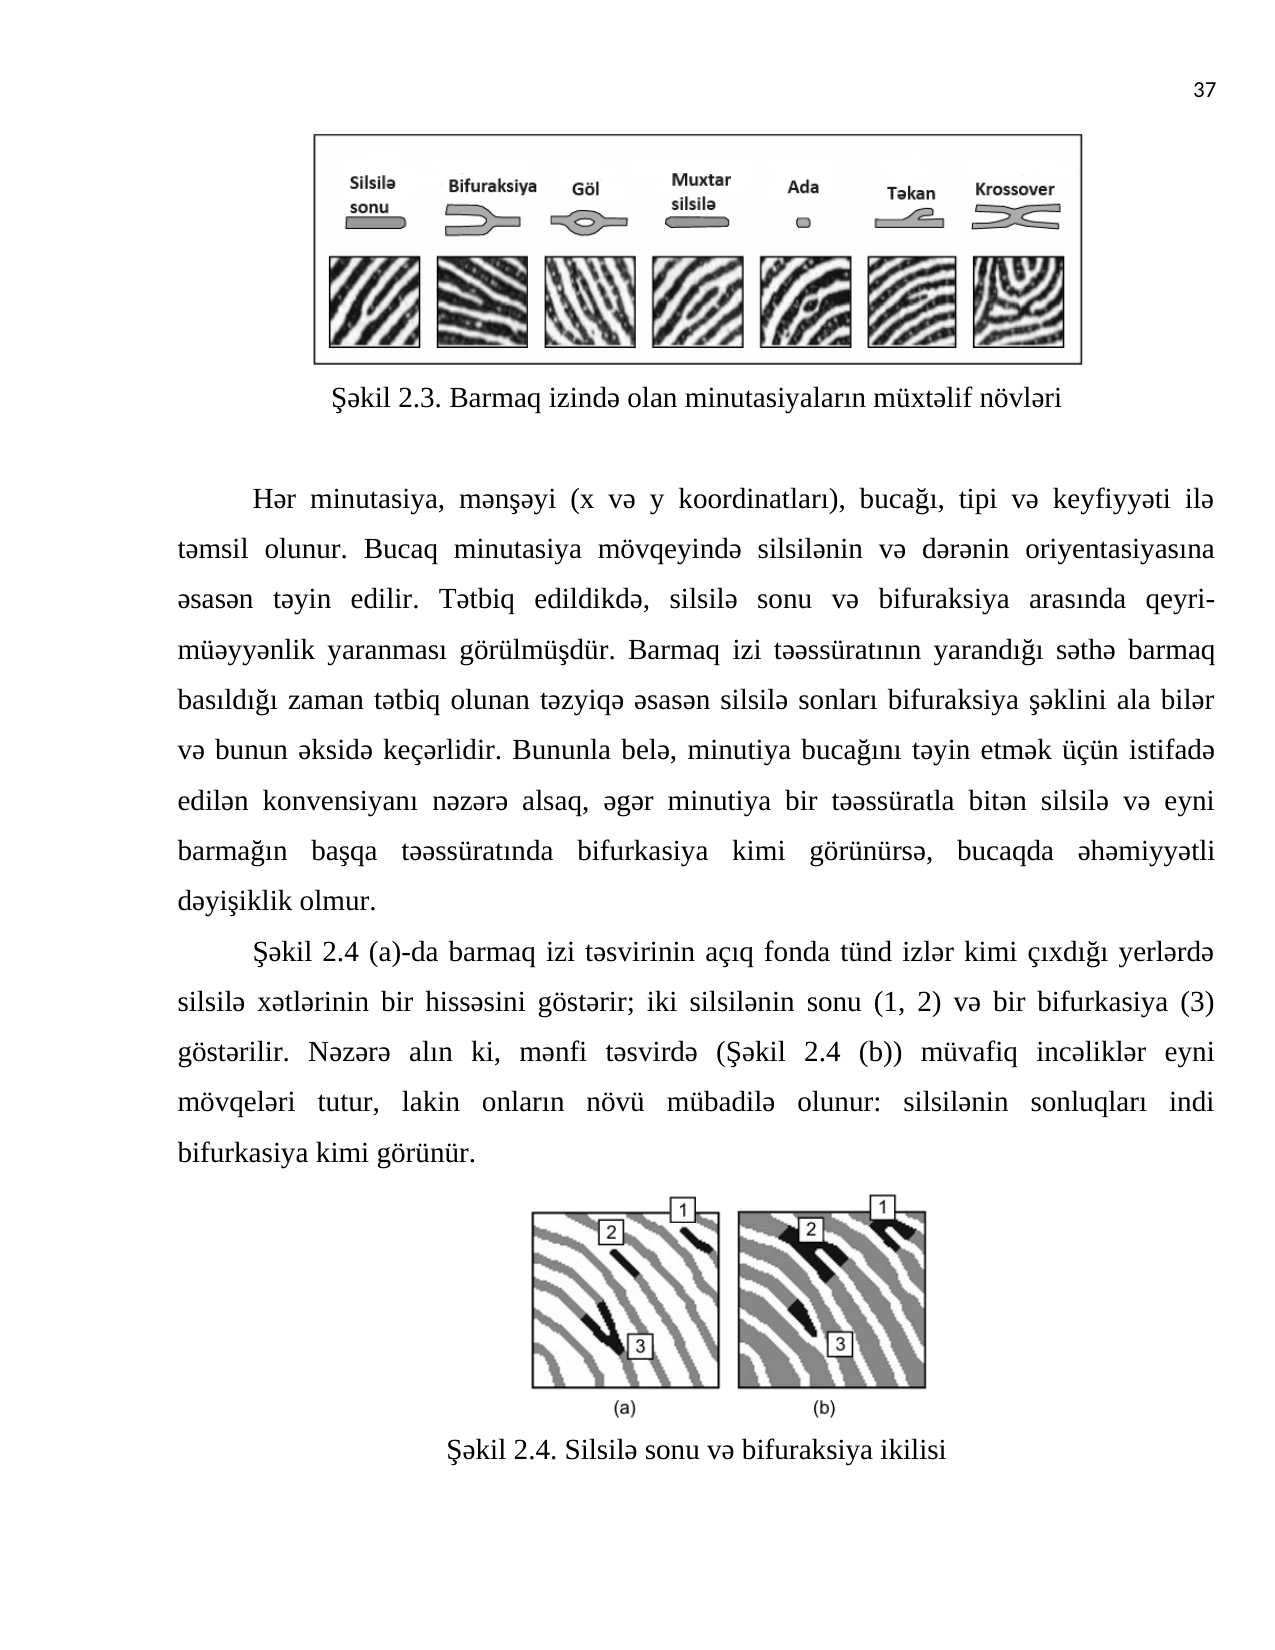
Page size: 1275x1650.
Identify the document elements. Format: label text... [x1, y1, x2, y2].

text Şəkil 2.3. Barmaq izində olan minutasiyaların müxtəlif növləri [177, 380, 1216, 414]
text Şəkil 2.4 (a)-da barmaq izi təsvirinin açıq fonda tünd izlər kimi çıxdığı yerlərdə silsilə xətlərinin bir hissəsini göstərir; iki silsilənin sonu (1, 2) və bir bifurkasiya (3) göstərilir. Nəzərə alın ki, mənfi təsvirdə (Şəkil 2.4 (b)) müvafiq incəliklər eyni mövqeləri tutur, lakin onların növü mübadilə olunur: silsilənin sonluqları indi bifurkasiya kimi görünür. [177, 934, 1216, 1168]
picture [308, 131, 1085, 367]
picture [522, 1185, 930, 1419]
text Hər minutasiya, mənşəyi (x və y koordinatları), bucağı, tipi və keyfiyyəti ilə təmsil olunur. Bucaq minutasiya mövqeyində silsilənin və dərənin oriyentasiyasına əsasən təyin edilir. Tətbiq edildikdə, silsilə sonu və bifuraksiya arasında qeyri-müəyyənlik yaranması görülmüşdür. Barmaq izi təəssüratının yarandığı səthə barmaq basıldığı zaman tətbiq olunan təzyiqə əsasən silsilə sonları bifuraksiya şəklini ala bilər və bunun əksidə keçərlidir. Bununla belə, minutiya bucağını təyin etmək üçün istifadə edilən konvensiyanı nəzərə alsaq, əgər minutiya bir təəssüratla bitən silsilə və eyni barmağın başqa təəssüratında bifurkasiya kimi görünürsə, bucaqda əhəmiyyətli dəyişiklik olmur. [177, 481, 1216, 917]
text Şəkil 2.4. Silsilə sonu və bifuraksiya ikilisi [177, 1432, 1216, 1466]
